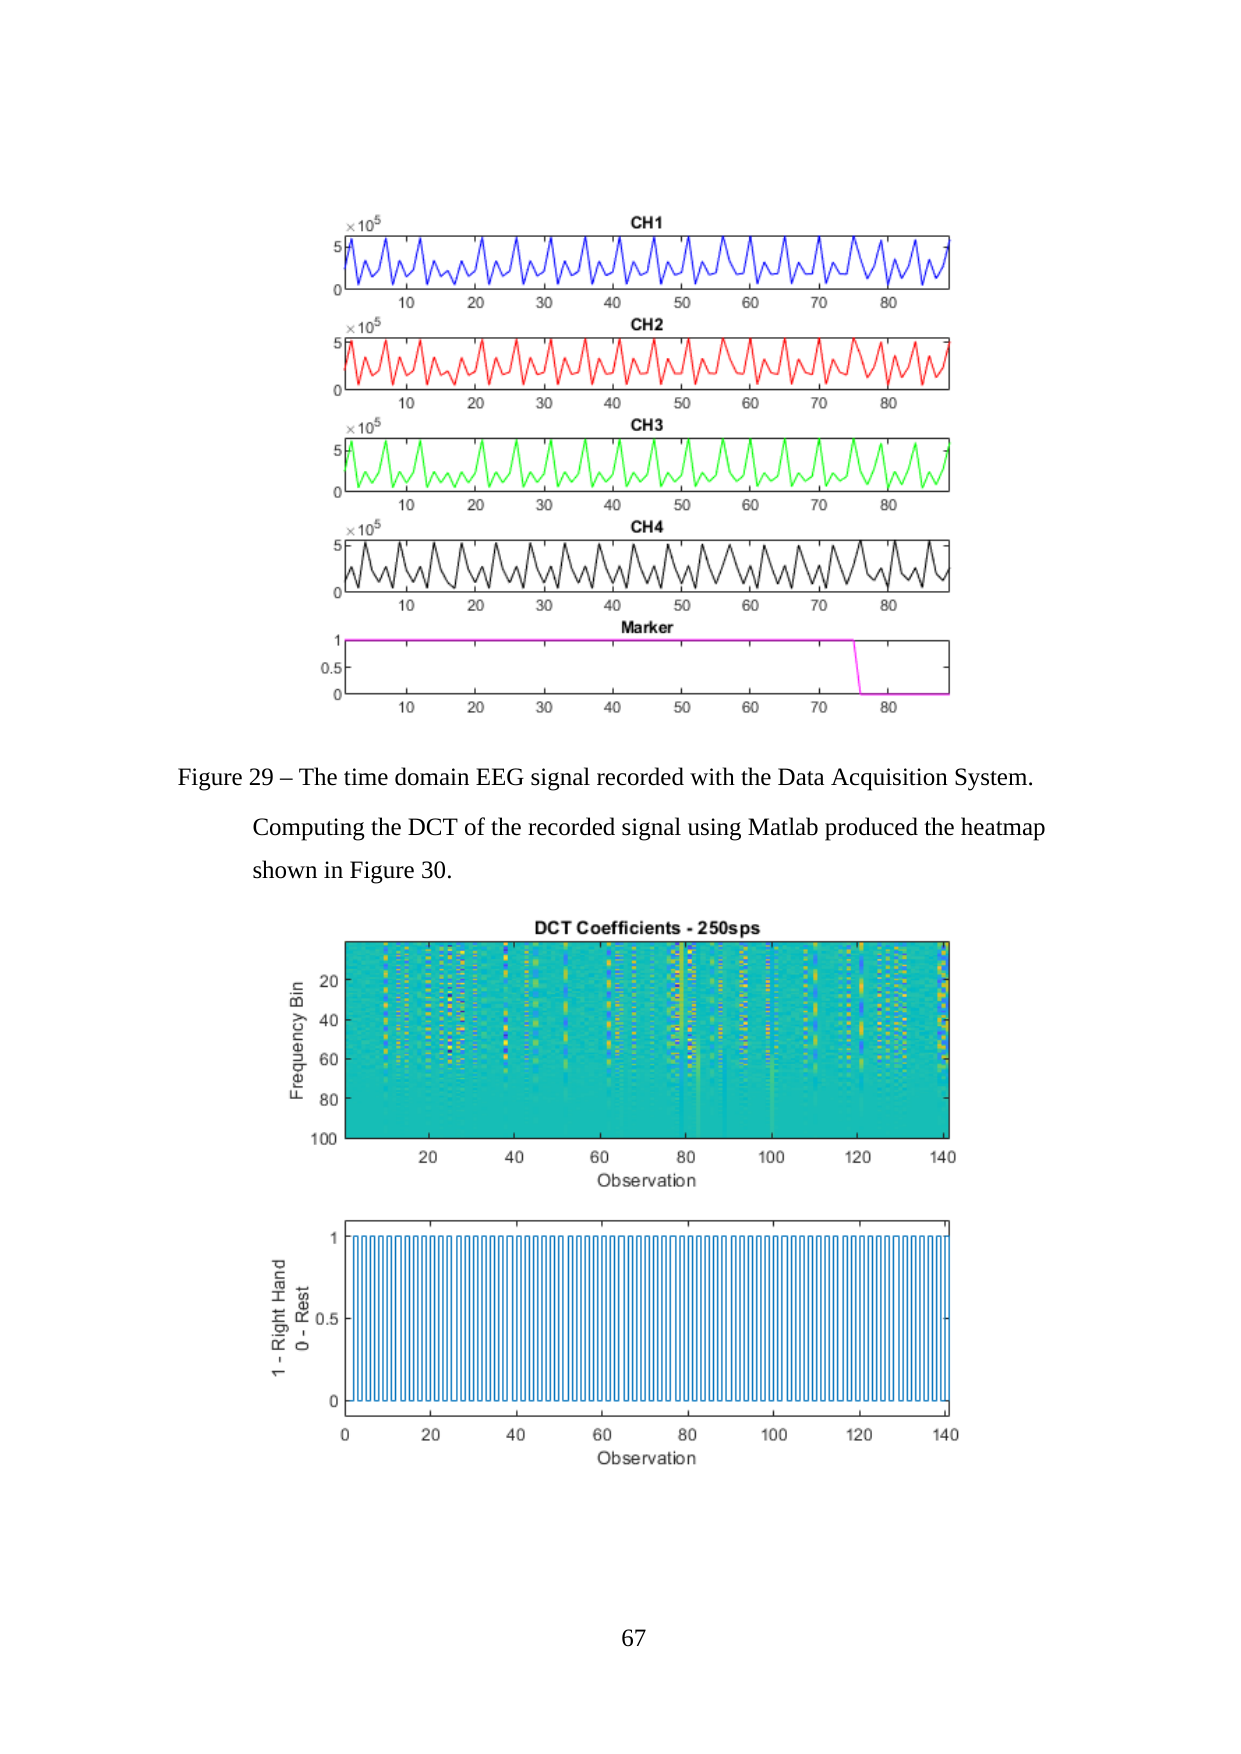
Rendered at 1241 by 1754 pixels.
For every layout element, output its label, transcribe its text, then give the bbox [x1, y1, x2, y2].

picture [243, 177, 1024, 763]
picture [243, 898, 1024, 1484]
text Computing the DCT of the recorded signal using Matlab produced the heatmap shown in Figure 30. [252, 812, 1090, 884]
